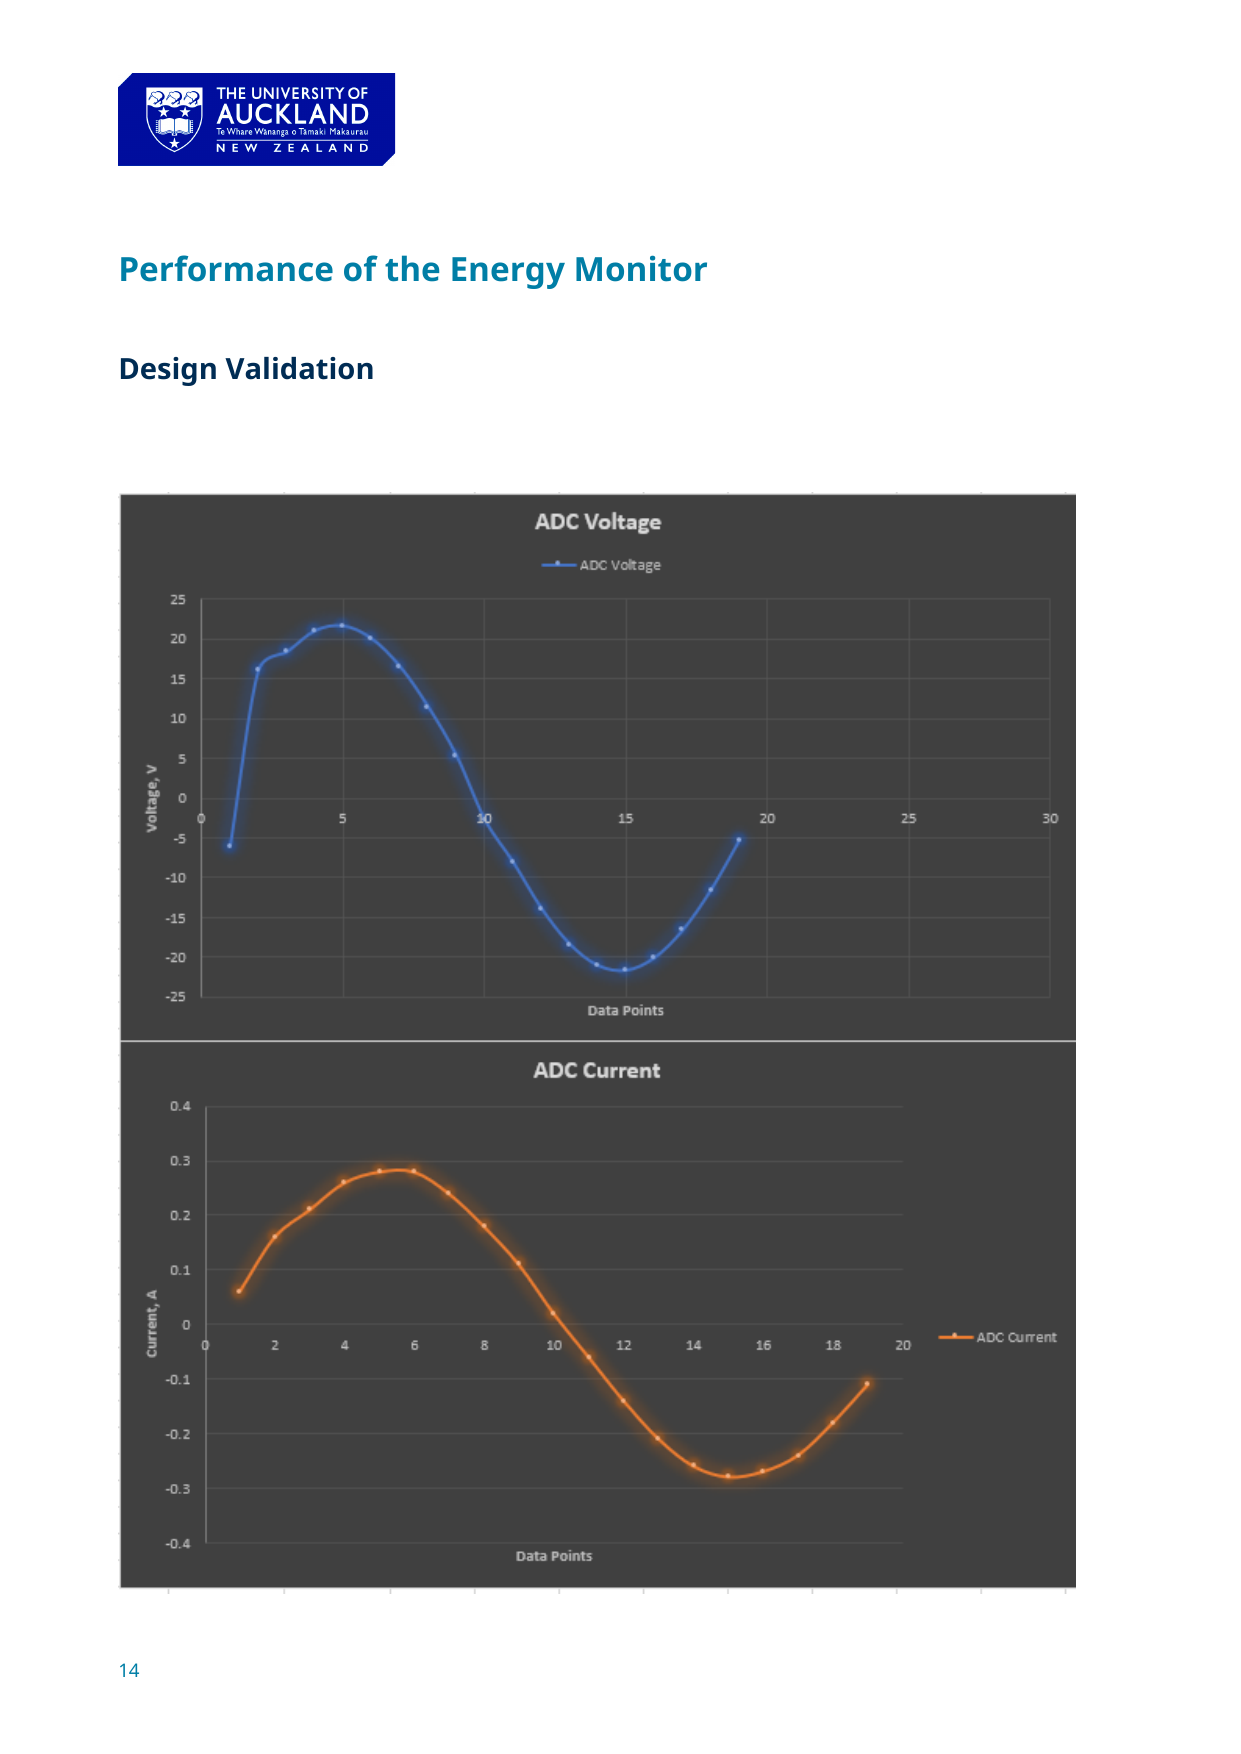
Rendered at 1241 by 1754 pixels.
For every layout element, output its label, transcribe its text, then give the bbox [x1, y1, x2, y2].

subtitle Design Validation [118, 331, 1123, 406]
picture [118, 492, 1076, 1594]
subtitle Performance of the Energy Monitor [118, 231, 1123, 306]
picture [118, 73, 396, 166]
